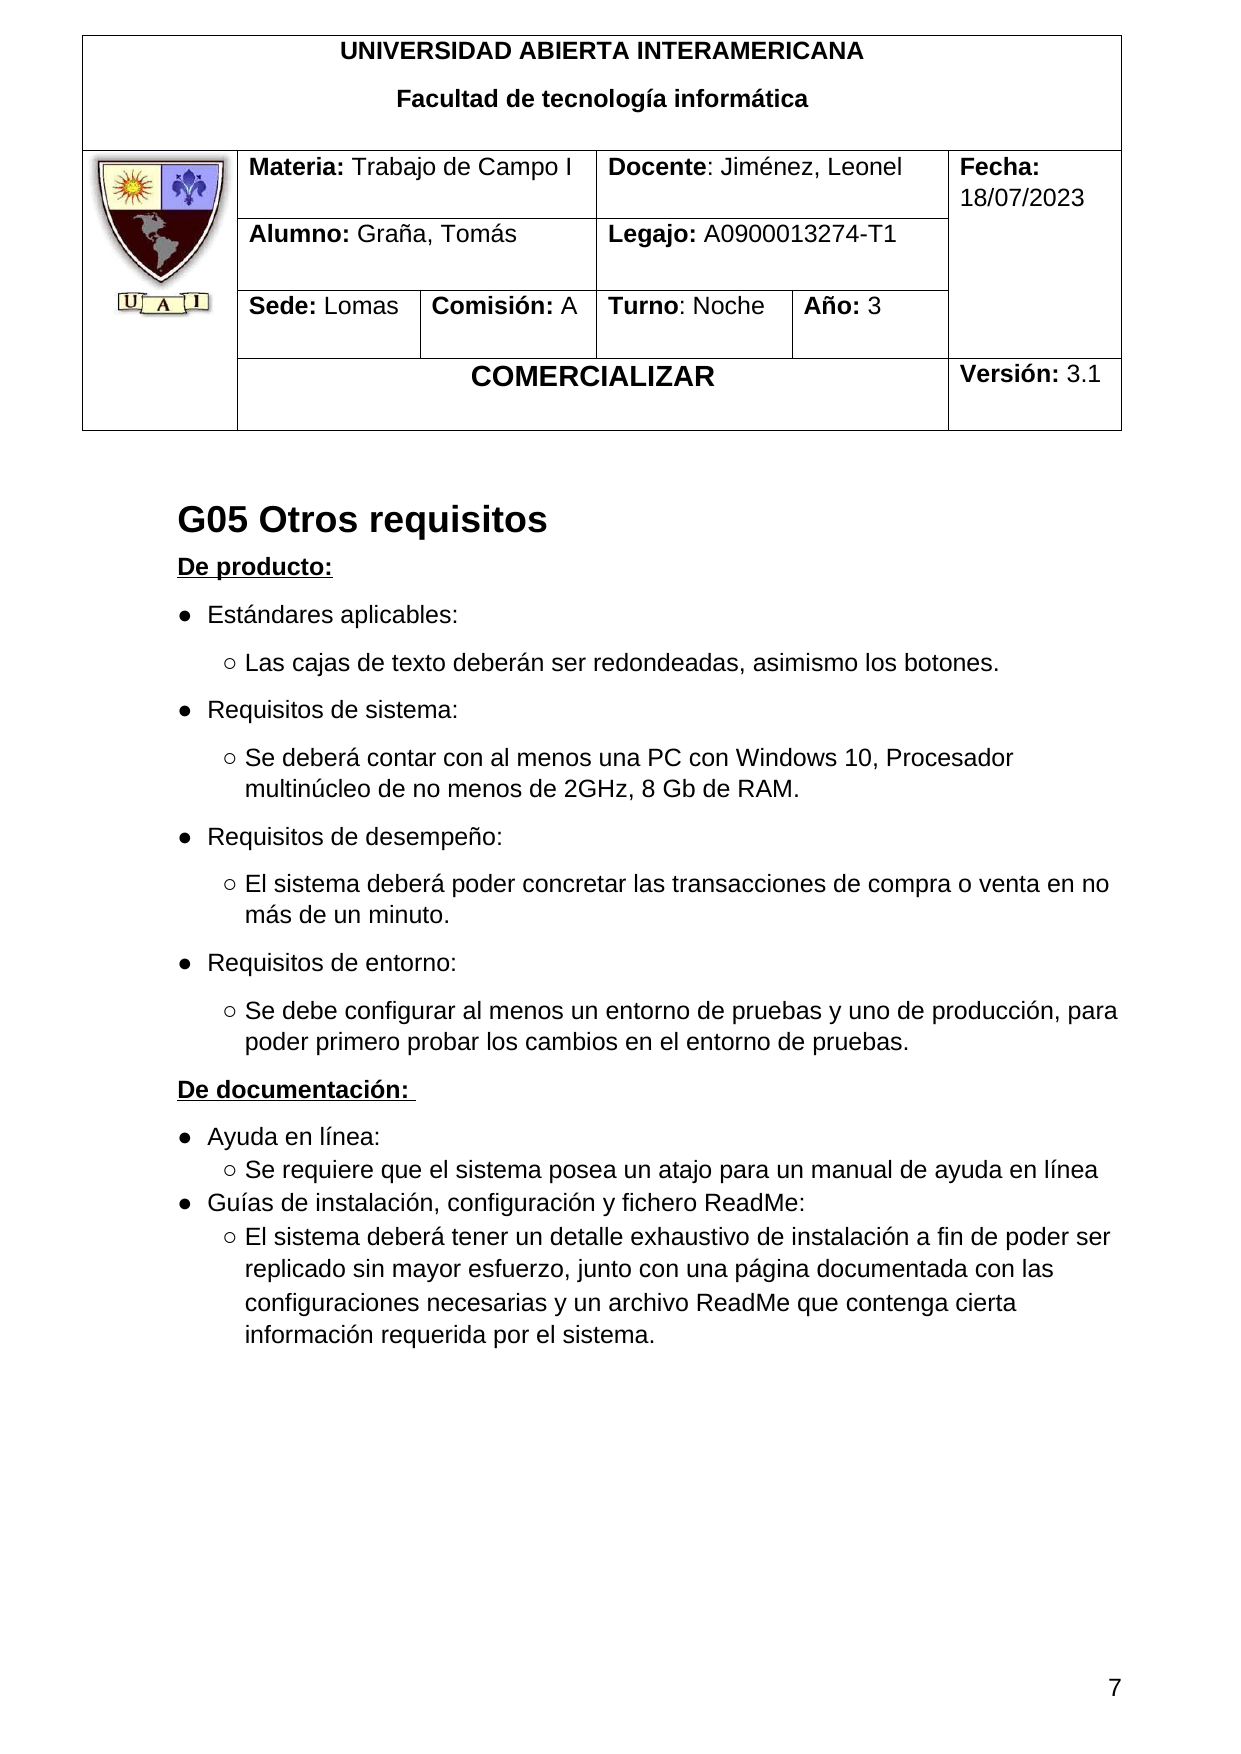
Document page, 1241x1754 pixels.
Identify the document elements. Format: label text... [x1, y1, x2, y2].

list El sistema deberá poder concretar las transacciones de compra o venta en no más de un minuto. [222, 869, 1122, 929]
list Las cajas de texto deberán ser redondeadas, asimismo los botones. [222, 648, 1122, 676]
list Se debe configurar al menos un entorno de pruebas y uno de producción, para poder primero probar los cambios en el entorno de pruebas. [222, 996, 1122, 1056]
list Se requiere que el sistema posea un atajo para un manual de ayuda en línea [222, 1155, 1122, 1184]
picture [87, 151, 234, 320]
text De producto: [177, 552, 1122, 581]
text De documentación: [177, 1075, 1122, 1103]
list Estándares aplicables: [177, 600, 1122, 629]
list Requisitos de entorno: [177, 948, 1122, 977]
list Requisitos de sistema: [177, 695, 1122, 724]
list Requisitos de desempeño: [177, 822, 1122, 851]
list Se deberá contar con al menos una PC con Windows 10, Procesador multinúcleo de no menos de 2GHz, 8 Gb de RAM. [222, 743, 1122, 803]
list Ayuda en línea: [177, 1122, 1122, 1151]
list El sistema deberá tener un detalle exhaustivo de instalación a fin de poder ser replicado sin mayor esfuerzo, junto con una página documentada con las configuraciones necesarias y un archivo ReadMe que contenga cierta información requerida por el sistema. [222, 1221, 1122, 1349]
subtitle G05 Otros requisitos [177, 497, 1122, 540]
list Guías de instalación, configuración y fichero ReadMe: [177, 1188, 1122, 1217]
